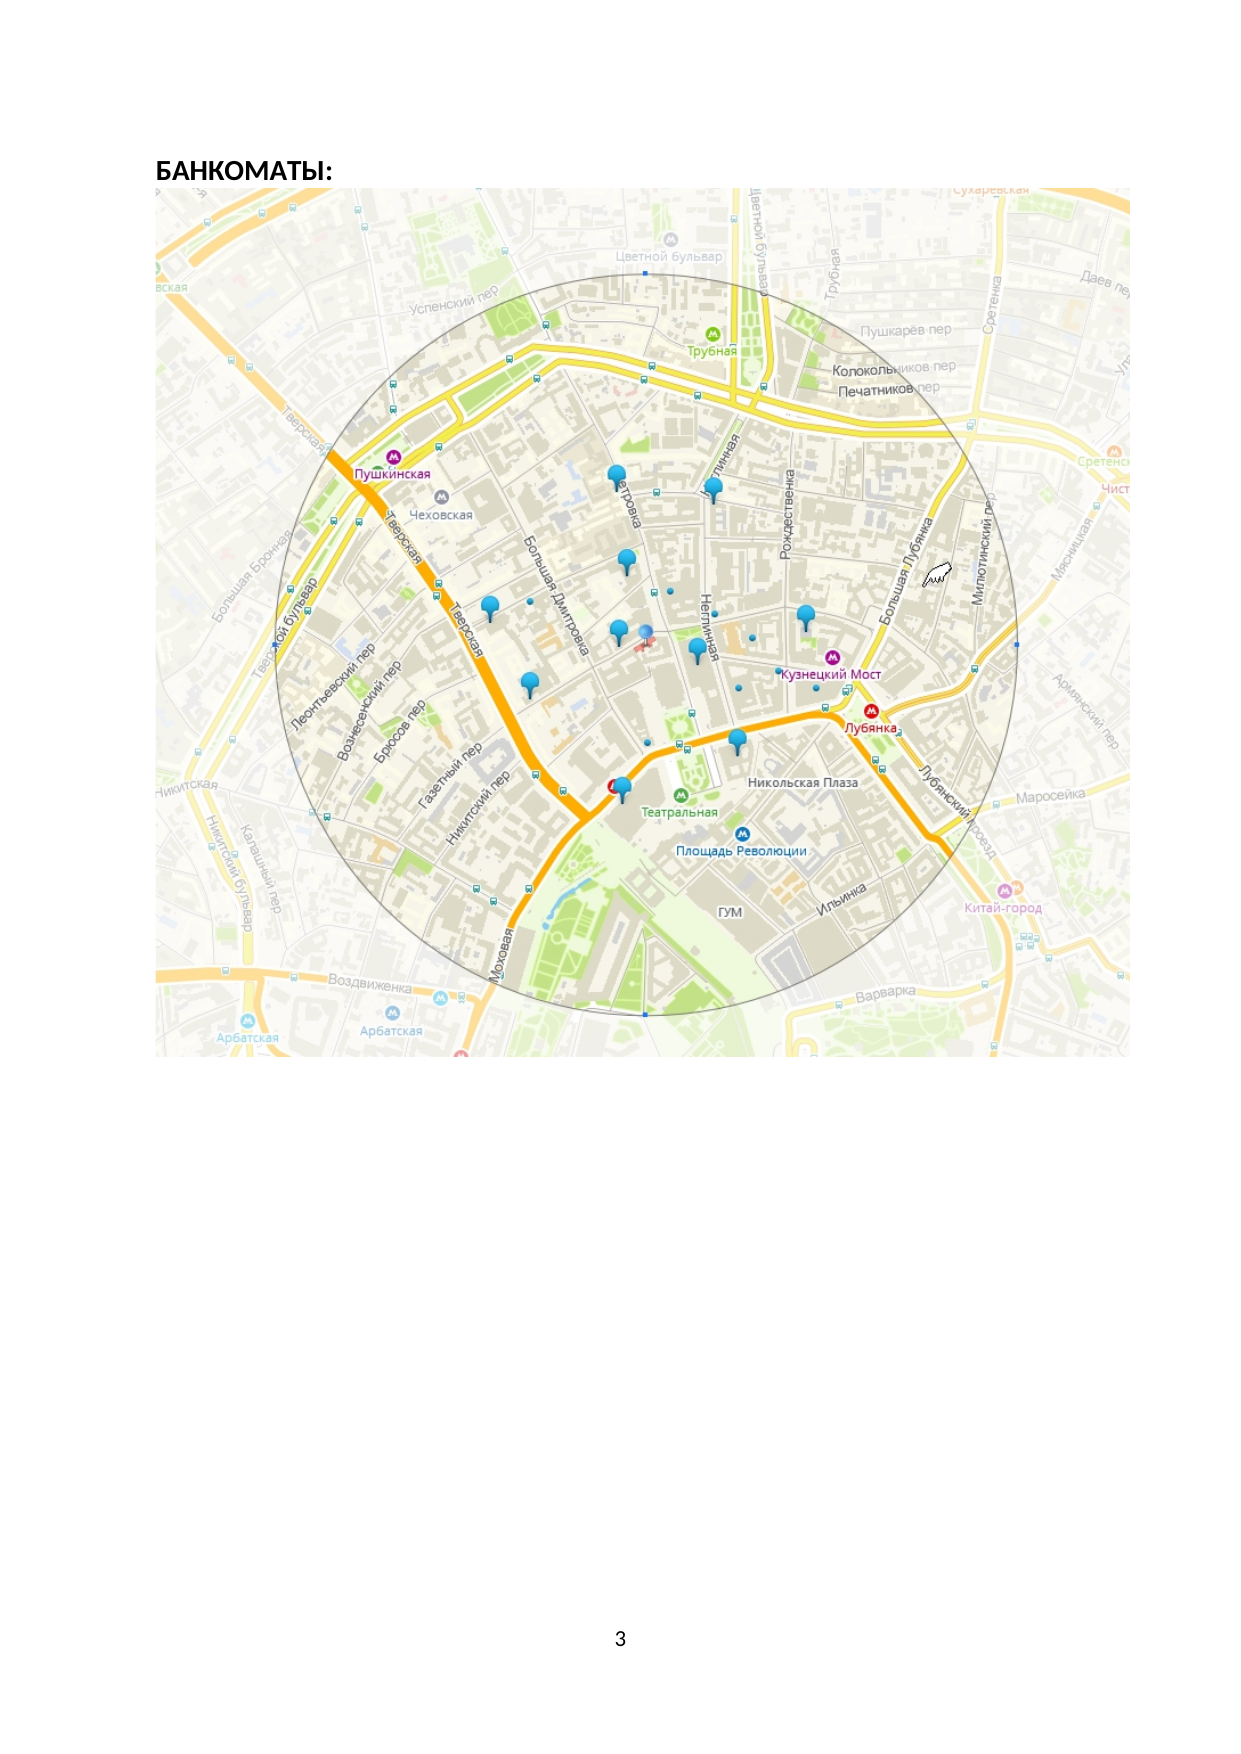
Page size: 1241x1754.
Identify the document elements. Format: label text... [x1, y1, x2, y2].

list БАНКОМАТЫ: [156, 152, 1152, 188]
picture [155, 188, 1130, 1057]
